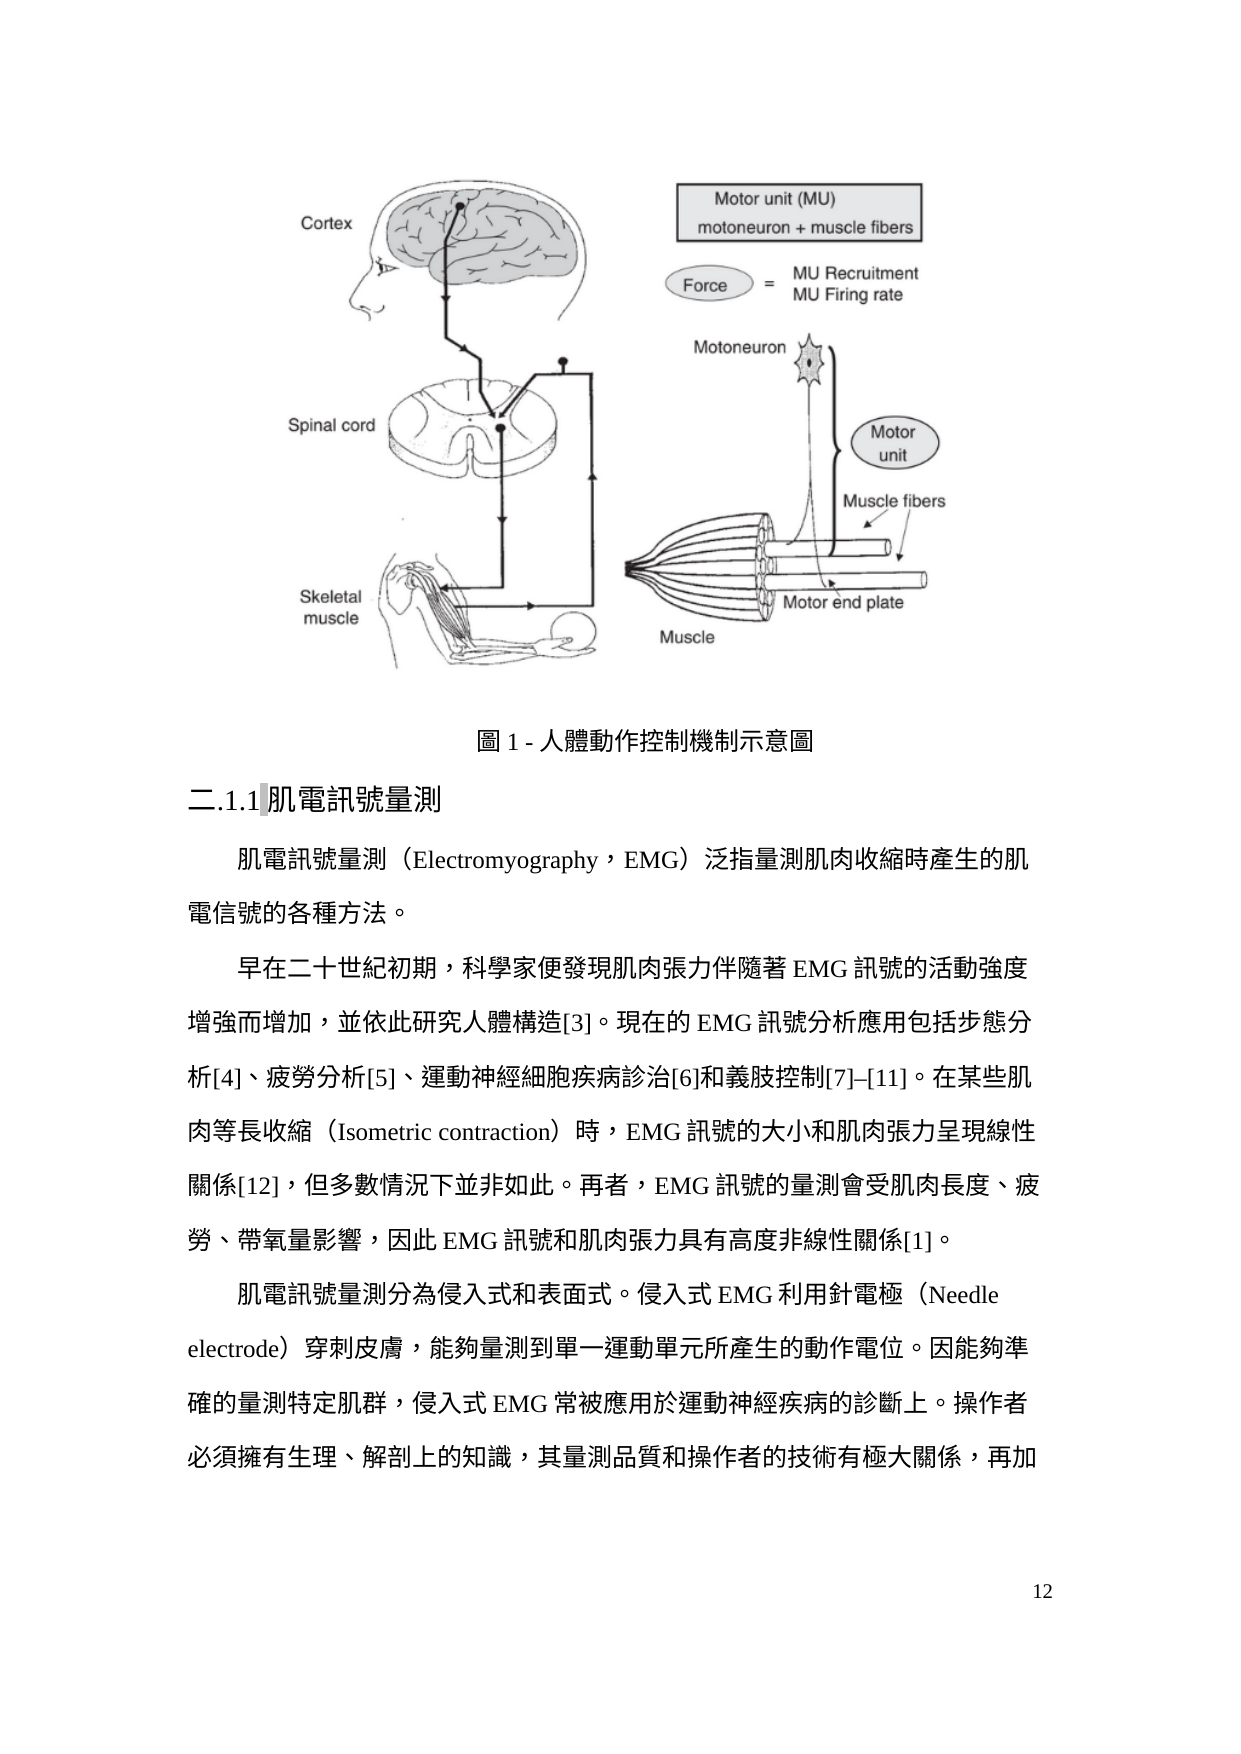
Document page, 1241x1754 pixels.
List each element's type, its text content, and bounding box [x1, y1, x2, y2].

text 早在二十世紀初期，科學家便發現肌肉張力伴隨著EMG訊號的活動強度增強而增加，並依此研究人體構造[3]。現在的EMG訊號分析應用包括步態分析[4]、疲勞分析[5]、運動神經細胞疾病診治[6]和義肢控制[7]–[11]。在某些肌肉等長收縮（Isometric contraction）時，EMG訊號的大小和肌肉張力呈現線性關係[12]，但多數情況下並非如此。再者，EMG訊號的量測會受肌肉長度、疲勞、帶氧量影響，因此EMG訊號和肌肉張力具有高度非線性關係[1]。 [187, 948, 1053, 1256]
subtitle 肌電訊號量測 [187, 776, 1053, 818]
picture [280, 159, 960, 678]
text 肌電訊號量測（Electromyography，EMG）泛指量測肌肉收縮時產生的肌電信號的各種方法。 [187, 839, 1053, 930]
text 圖 1 - 人體動作控制機制示意圖 [187, 722, 1053, 758]
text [187, 1274, 1053, 1474]
